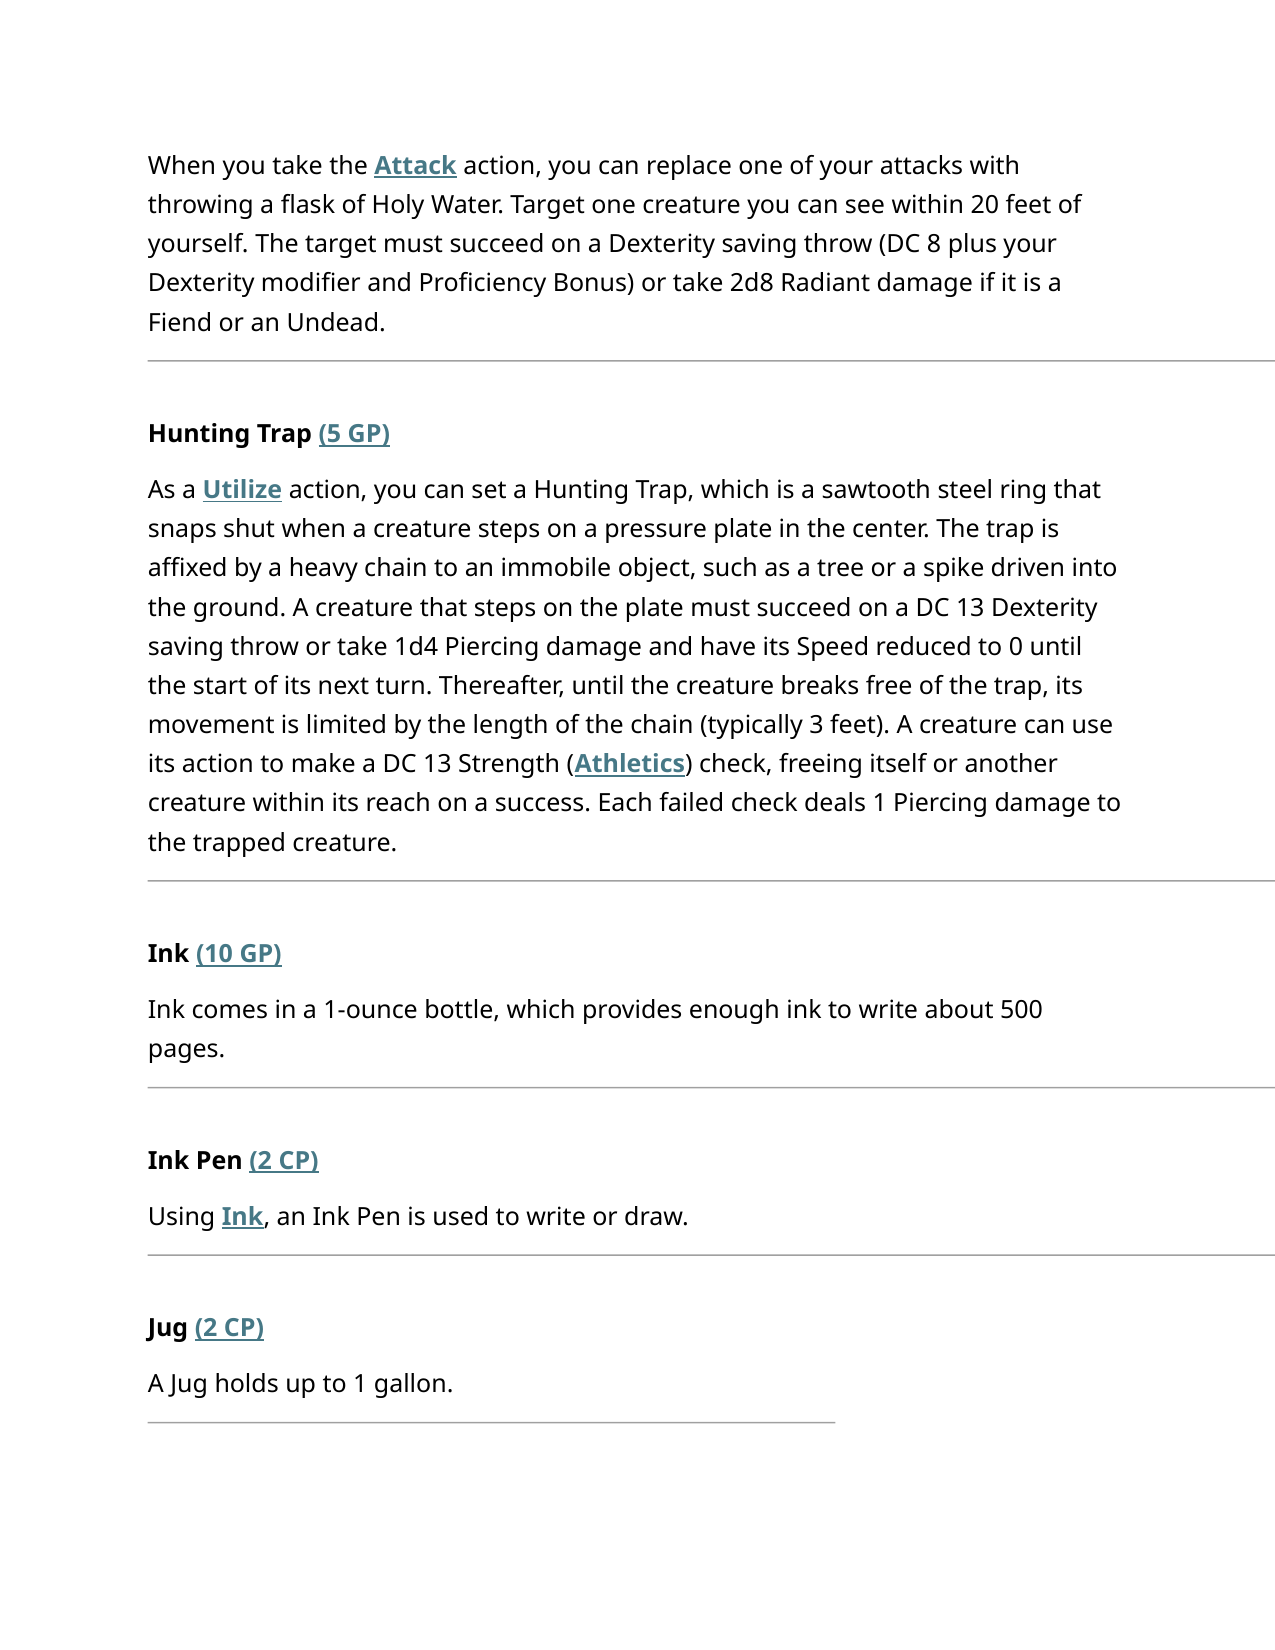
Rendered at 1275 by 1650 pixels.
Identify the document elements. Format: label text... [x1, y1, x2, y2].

text Ink Pen (2 CP) [148, 1143, 1127, 1177]
text Ink (10 GP) [148, 936, 1127, 970]
text Jug (2 CP) [148, 1310, 1127, 1344]
text As a Utilize action, you can set a Hunting Trap, which is a sawtooth steel ring that snaps shut when a creature steps on a pressure plate in the center. The trap is affixed by a heavy chain to an immobile object, such as a tree or a spike driven into the ground. A creature that steps on the plate must succeed on a DC 13 Dexterity saving throw or take 1d4 Piercing damage and have its Speed reduced to 0 until the start of its next turn. Thereafter, until the creature breaks free of the trap, its movement is limited by the length of the chain (typically 3 feet). A creature can use its action to make a DC 13 Strength (Athletics) check, freeing itself or another creature within its reach on a success. Each failed check deals 1 Piercing damage to the trapped creature. [148, 472, 1127, 858]
text When you take the Attack action, you can replace one of your attacks with throwing a flask of Holy Water. Target one creature you can see within 20 feet of yourself. The target must succeed on a Dexterity saving throw (DC 8 plus your Dexterity modifier and Proficiency Bonus) or take 2d8 Radiant damage if it is a Fiend or an Undead. [148, 148, 1127, 338]
text A Jug holds up to 1 gallon. [148, 1366, 1127, 1400]
text Hunting Trap (5 GP) [148, 416, 1127, 450]
text Ink comes in a 1-ounce bottle, which provides enough ink to write about 500 pages. [148, 992, 1127, 1065]
text Using Ink, an Ink Pen is used to write or draw. [148, 1198, 1127, 1232]
